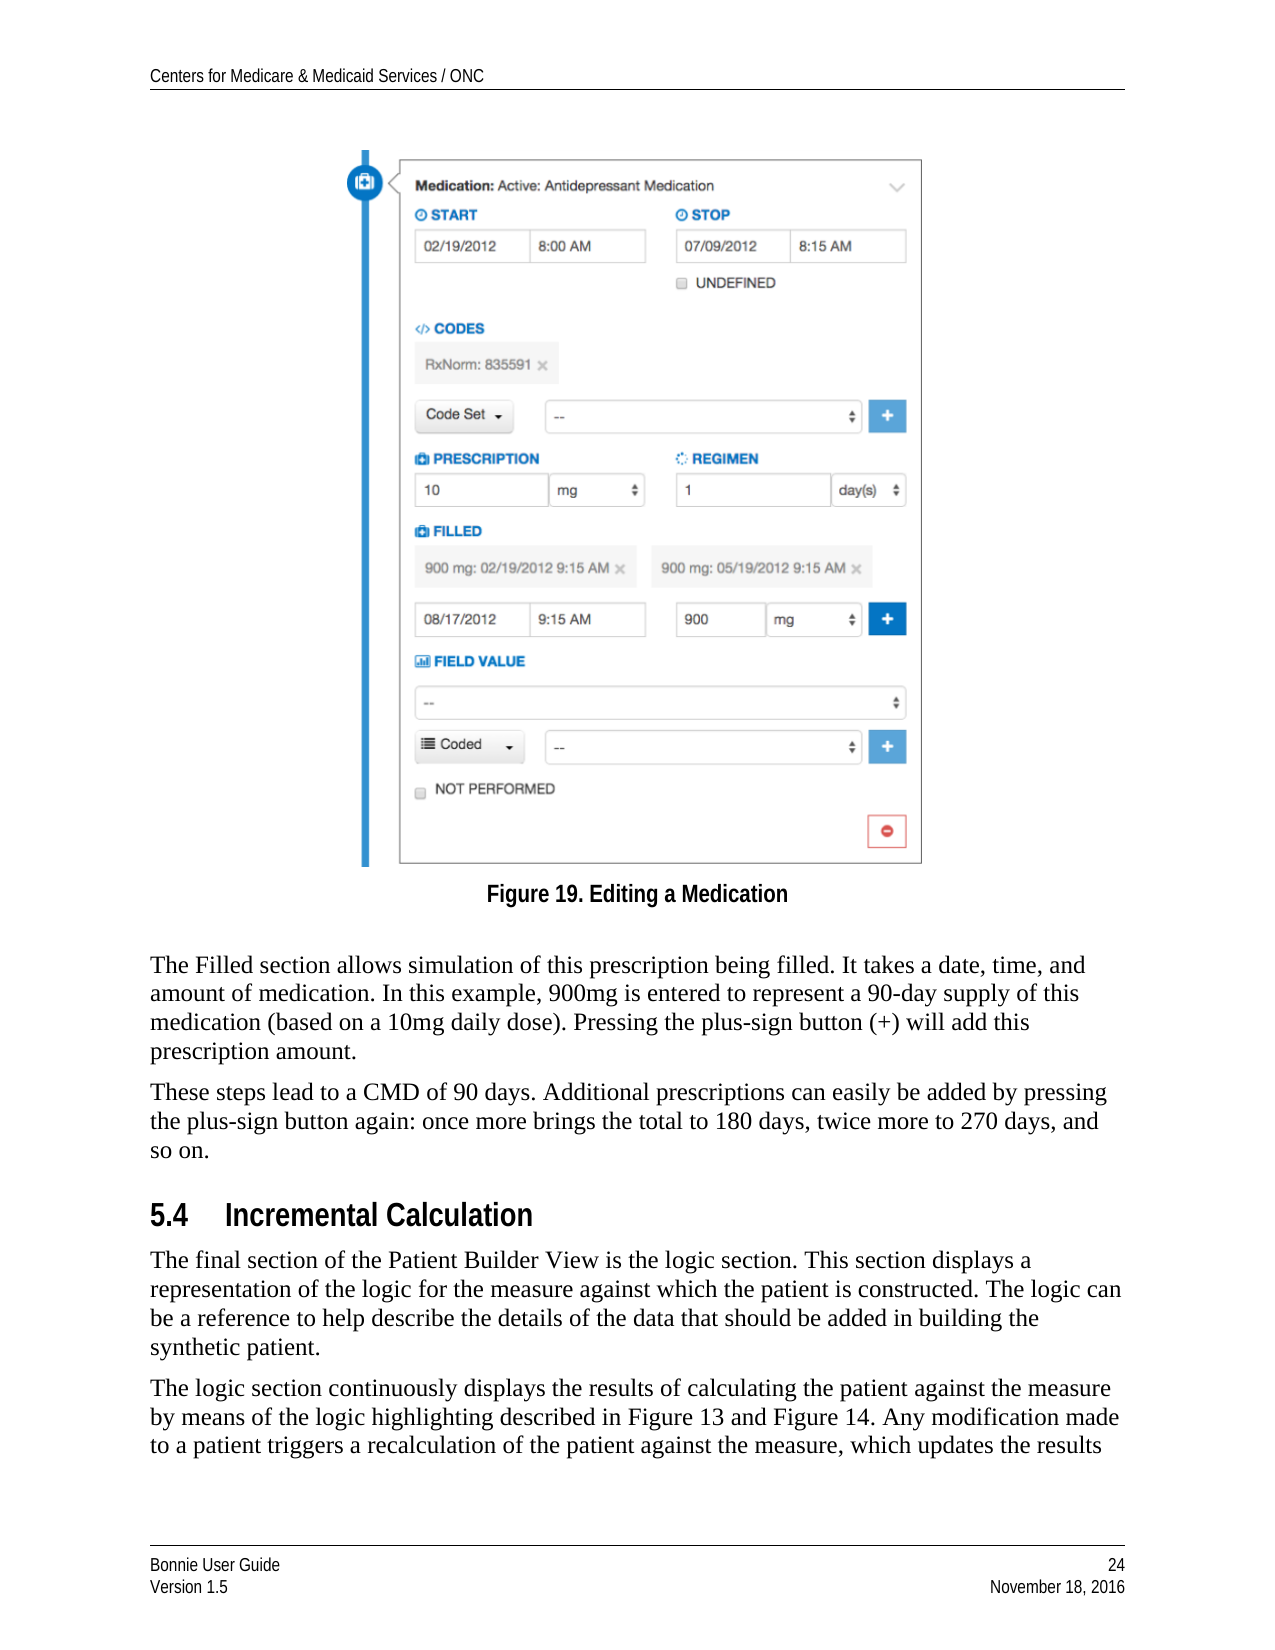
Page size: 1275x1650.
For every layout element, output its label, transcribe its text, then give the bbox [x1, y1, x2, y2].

subtitle Incremental Calculation [150, 1195, 1125, 1233]
picture [345, 150, 930, 867]
text These steps lead to a CMD of 90 days. Additional prescriptions can easily be added by pressing the plus-sign button again: once more brings the total to 180 days, twice more to 270 days, and so on. [150, 1077, 1125, 1163]
text The final section of the Patient Builder View is the logic section. This section displays a representation of the logic for the measure against which the patient is constructed. The logic can be a reference to help describe the details of the data that should be added in building the synthetic patient. [150, 1246, 1125, 1361]
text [150, 1373, 1125, 1459]
text The Filled section allows simulation of this prescription being filled. It takes a date, time, and amount of medication. In this example, 900mg is entered to represent a 90-day supply of this medication (based on a 10mg daily dose). Pressing the plus-sign button (+) will add this prescription amount. [150, 950, 1125, 1065]
